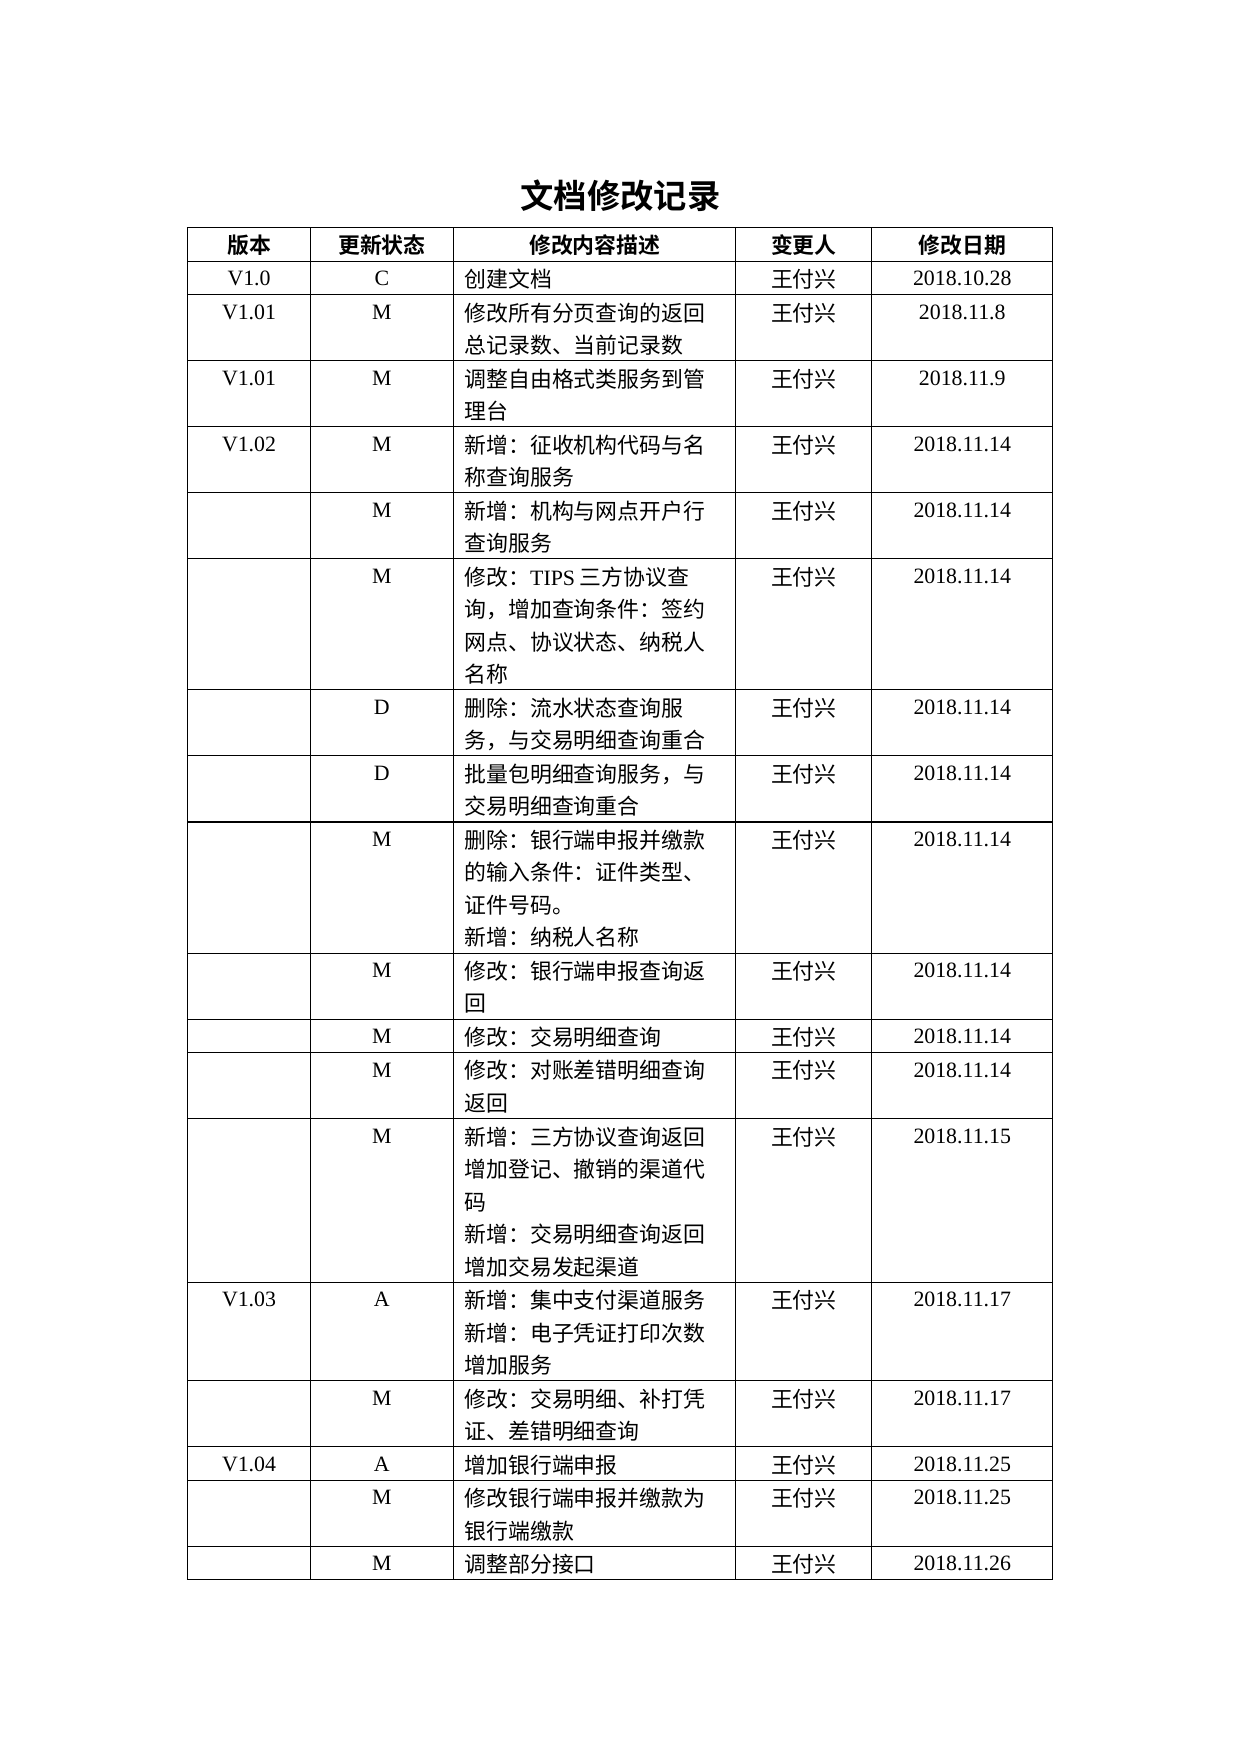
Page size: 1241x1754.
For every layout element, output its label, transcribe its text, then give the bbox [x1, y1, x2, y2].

table_cell 王付兴 [736, 756, 871, 821]
table_cell 2018.11.17 [872, 1381, 1052, 1446]
table_cell 2018.11.14 [872, 756, 1052, 821]
table_cell 修改：交易明细查询 [454, 1020, 735, 1052]
table_cell M [311, 361, 453, 426]
table_cell [188, 1381, 310, 1446]
table_cell 2018.11.25 [872, 1447, 1052, 1480]
table_cell M [311, 1053, 453, 1118]
table_cell 王付兴 [736, 559, 871, 689]
table_cell M [311, 1119, 453, 1282]
table_cell M [311, 493, 453, 558]
table_cell 王付兴 [736, 1283, 871, 1380]
table_cell V1.0 [188, 262, 310, 294]
table_cell 2018.11.9 [872, 361, 1052, 426]
table_cell 王付兴 [736, 823, 871, 952]
table_cell 增加银行端申报 [454, 1447, 735, 1480]
table_cell 2018.11.25 [872, 1481, 1052, 1546]
table_cell V1.02 [188, 427, 310, 492]
table_cell 调整自由格式类服务到管理台 [454, 361, 735, 426]
table_cell 修改：TIPS三方协议查询，增加查询条件：签约网点、协议状态、纳税人名称 [454, 559, 735, 689]
table_cell 2018.11.26 [872, 1547, 1052, 1579]
table_cell [188, 493, 310, 558]
table_cell 修改所有分页查询的返回总记录数、当前记录数 [454, 295, 735, 360]
table_cell 王付兴 [736, 262, 871, 294]
table_cell 王付兴 [736, 295, 871, 360]
table_cell 王付兴 [736, 1547, 871, 1579]
text 文档修改记录 [187, 162, 1053, 227]
table_cell A [311, 1283, 453, 1380]
table_cell [188, 954, 310, 1018]
table_cell 王付兴 [736, 1119, 871, 1282]
table_cell 修改：交易明细、补打凭证、差错明细查询 [454, 1381, 735, 1446]
table_cell 2018.11.14 [872, 690, 1052, 755]
table_cell 2018.11.15 [872, 1119, 1052, 1282]
table_cell D [311, 690, 453, 755]
table_cell [188, 823, 310, 952]
table_cell 批量包明细查询服务，与交易明细查询重合 [454, 756, 735, 821]
table_cell 王付兴 [736, 954, 871, 1018]
table_cell M [311, 427, 453, 492]
table_cell M [311, 1481, 453, 1546]
table_cell M [311, 295, 453, 360]
table_cell 修改：银行端申报查询返回 [454, 954, 735, 1018]
table_cell 2018.11.14 [872, 427, 1052, 492]
table_cell 王付兴 [736, 361, 871, 426]
table_cell 王付兴 [736, 1053, 871, 1118]
table_cell M [311, 823, 453, 952]
table_cell C [311, 262, 453, 294]
table_header 变更人 [736, 228, 871, 261]
table_header 版本 [188, 228, 310, 261]
table_cell 新增：征收机构代码与名称查询服务 [454, 427, 735, 492]
table_cell 修改银行端申报并缴款为 银行端缴款 [454, 1481, 735, 1546]
table_cell 王付兴 [736, 1381, 871, 1446]
table_cell 王付兴 [736, 1447, 871, 1480]
table_cell [188, 690, 310, 755]
table_cell 新增：集中支付渠道服务 新增：电子凭证打印次数增加服务 [454, 1283, 735, 1380]
table_cell 调整部分接口 [454, 1547, 735, 1579]
table_cell M [311, 954, 453, 1018]
table_cell V1.03 [188, 1283, 310, 1380]
table_header 修改日期 [872, 228, 1052, 261]
table_header 更新状态 [311, 228, 453, 261]
table_cell 王付兴 [736, 1481, 871, 1546]
table_cell V1.04 [188, 1447, 310, 1480]
table_cell M [311, 559, 453, 689]
table_cell [188, 559, 310, 689]
table_cell 修改：对账差错明细查询返回 [454, 1053, 735, 1118]
table_cell 删除：银行端申报并缴款的输入条件：证件类型、证件号码。 新增：纳税人名称 [454, 823, 735, 952]
table_cell 王付兴 [736, 427, 871, 492]
table_cell 2018.11.14 [872, 1020, 1052, 1052]
table_cell M [311, 1020, 453, 1052]
table_cell 王付兴 [736, 493, 871, 558]
table_cell D [311, 756, 453, 821]
table_cell 王付兴 [736, 690, 871, 755]
table_cell M [311, 1547, 453, 1579]
table_cell 2018.11.17 [872, 1283, 1052, 1380]
table_cell 删除：流水状态查询服务，与交易明细查询重合 [454, 690, 735, 755]
table_cell [188, 1020, 310, 1052]
table_cell V1.01 [188, 295, 310, 360]
table_cell [188, 1053, 310, 1118]
table_cell 2018.11.14 [872, 559, 1052, 689]
table_cell M [311, 1381, 453, 1446]
table_cell 2018.11.14 [872, 954, 1052, 1018]
table_cell V1.01 [188, 361, 310, 426]
table_cell [188, 1119, 310, 1282]
table_cell 王付兴 [736, 1020, 871, 1052]
table_cell [188, 1547, 310, 1579]
table_cell 2018.11.14 [872, 823, 1052, 952]
table_cell 新增：机构与网点开户行查询服务 [454, 493, 735, 558]
table_header 修改内容描述 [454, 228, 735, 261]
table_cell 新增：三方协议查询返回增加登记、撤销的渠道代码 新增：交易明细查询返回增加交易发起渠道 [454, 1119, 735, 1282]
table_cell A [311, 1447, 453, 1480]
table_cell 2018.11.14 [872, 1053, 1052, 1118]
table_cell 创建文档 [454, 262, 735, 294]
table_cell [188, 1481, 310, 1546]
table_cell 2018.10.28 [872, 262, 1052, 294]
table_cell 2018.11.8 [872, 295, 1052, 360]
table_cell [188, 756, 310, 821]
table_cell 2018.11.14 [872, 493, 1052, 558]
